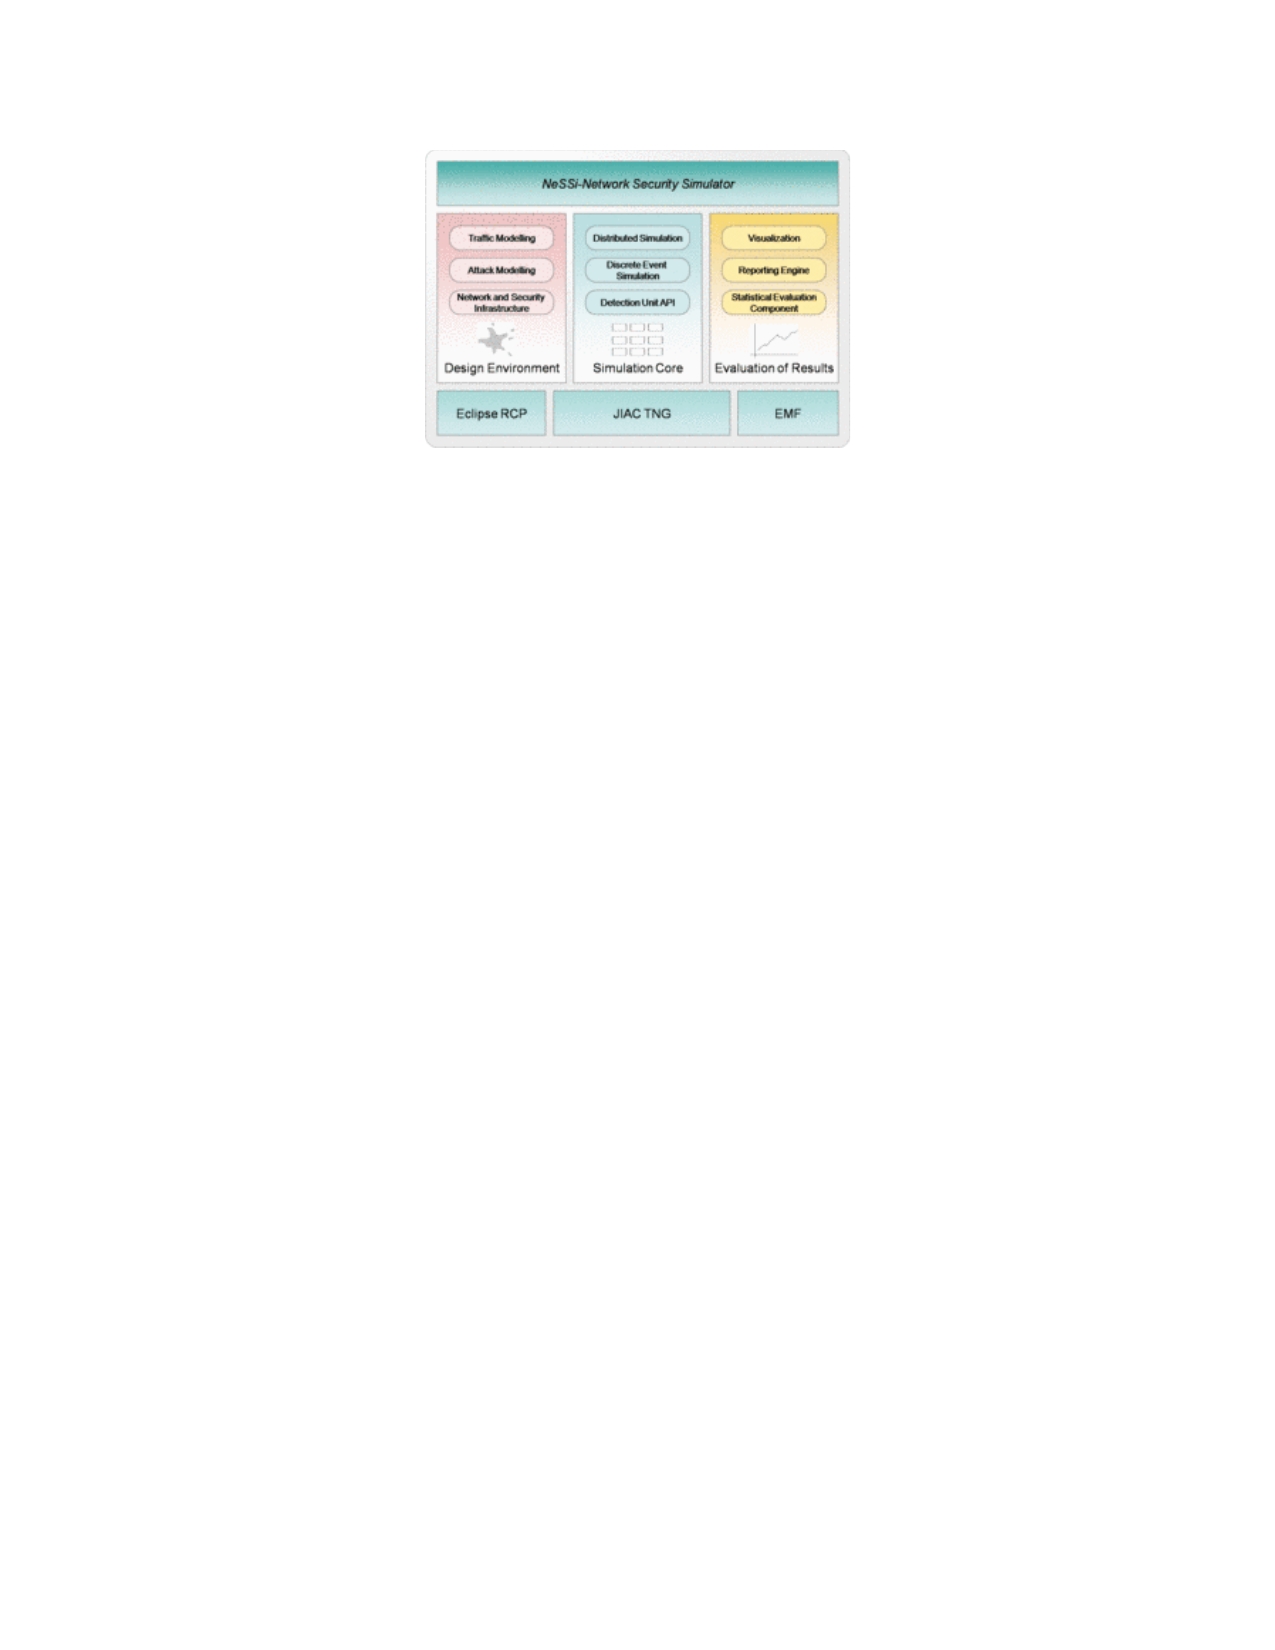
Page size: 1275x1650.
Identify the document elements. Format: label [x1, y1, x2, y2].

picture [425, 150, 851, 448]
